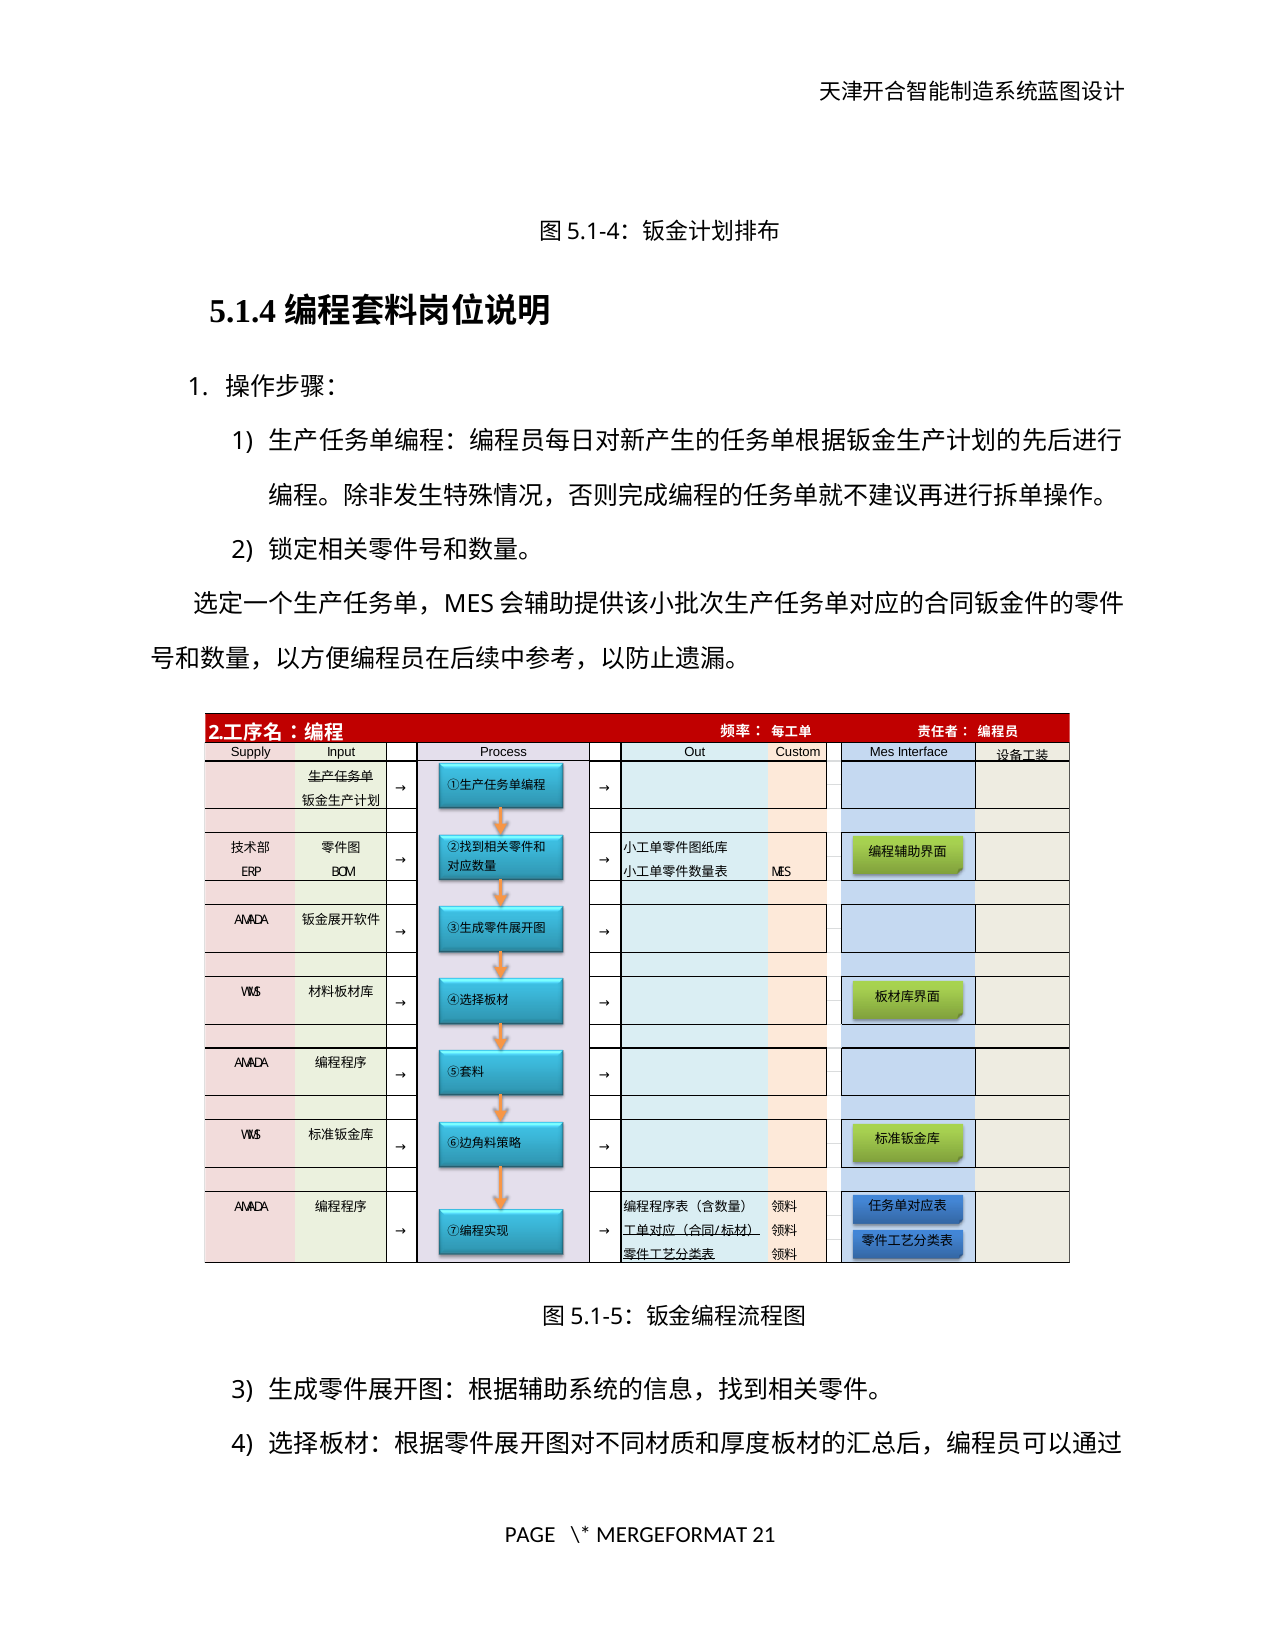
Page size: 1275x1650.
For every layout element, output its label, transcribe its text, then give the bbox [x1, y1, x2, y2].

list 操作步骤： [187, 366, 1125, 403]
list 锁定相关零件号和数量。 [231, 529, 1125, 566]
text 图5.1-4：钣金计划排布 [150, 213, 1125, 246]
list 生成零件展开图：根据辅助系统的信息，找到相关零件。 [231, 1369, 1125, 1405]
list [231, 1423, 1125, 1460]
subtitle 编程套料岗位说明 [209, 284, 1125, 332]
text 选定一个生产任务单，MES会辅助提供该小批次生产任务单对应的合同钣金件的零件号和数量，以方便编程员在后续中参考，以防止遗漏。 [150, 584, 1125, 674]
text 图5.1-5：钣金编程流程图 [224, 1298, 1125, 1332]
list 生产任务单编程：编程员每日对新产生的任务单根据钣金生产计划的先后进行编程。除非发生特殊情况，否则完成编程的任务单就不建议再进行拆单操作。 [231, 421, 1125, 511]
